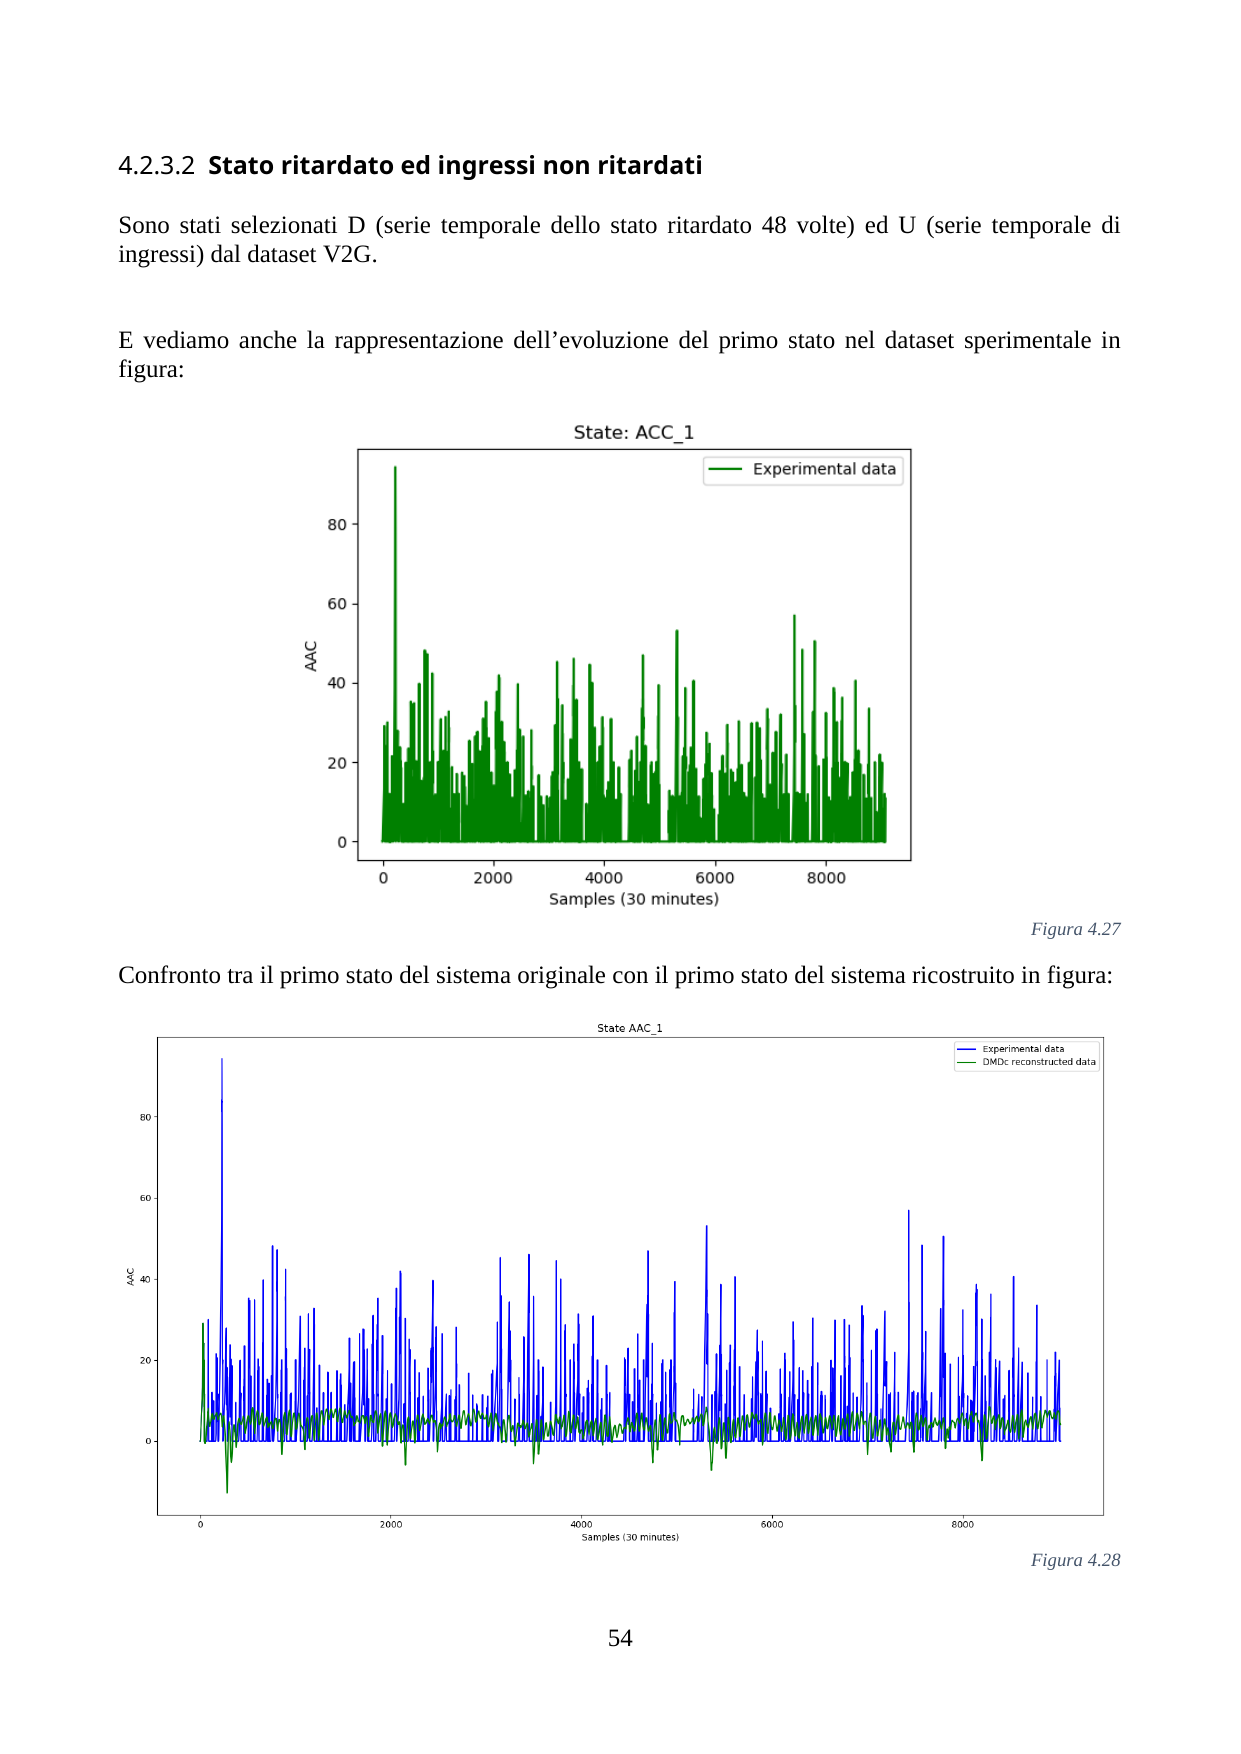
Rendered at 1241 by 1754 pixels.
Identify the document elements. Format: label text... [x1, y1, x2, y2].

text E vediamo anche la rappresentazione dell’evoluzione del primo stato nel dataset sperimentale in figura: [118, 325, 1122, 383]
text Sono stati selezionati D (serie temporale dello stato ritardato 48 volte) ed U (serie temporale di ingressi) dal dataset V2G. [118, 210, 1122, 268]
picture [118, 1017, 1123, 1549]
text Confronto tra il primo stato del sistema originale con il primo stato del sistema ricostruito in figura: [118, 960, 1122, 989]
subtitle Stato ritardato ed ingressi non ritardati [118, 148, 1122, 182]
picture [285, 411, 955, 918]
